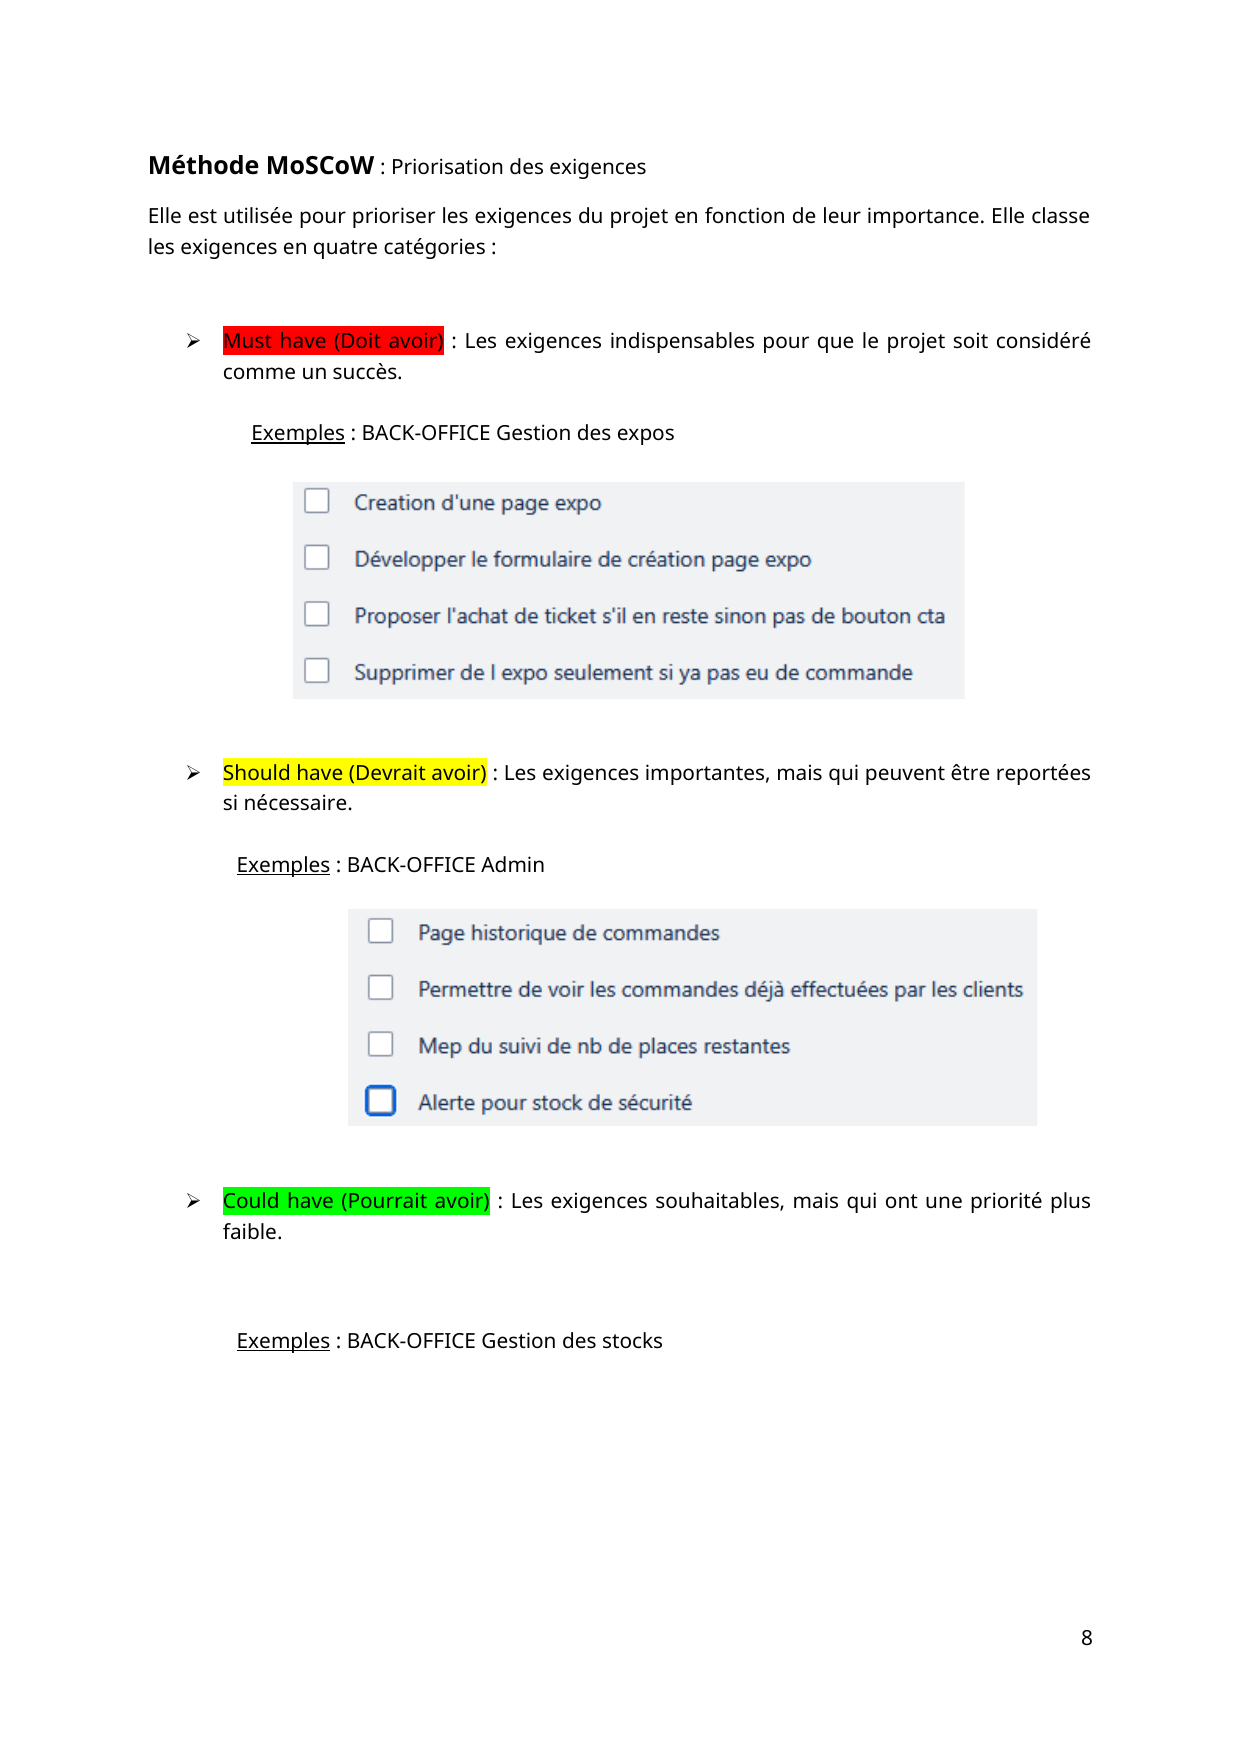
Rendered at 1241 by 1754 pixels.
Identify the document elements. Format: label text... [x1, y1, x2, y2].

picture [348, 909, 1038, 1126]
list Exemples : BACK-OFFICE Admin [236, 850, 1092, 878]
text Elle est utilisée pour prioriser les exigences du projet en fonction de leur importance. Elle classe les exigences en quatre catégories : [148, 201, 1092, 260]
text Exemples : BACK-OFFICE Gestion des stocks [236, 1326, 1092, 1354]
picture [292, 482, 965, 699]
list Should have (Devrait avoir) : Les exigences importantes, mais qui peuvent être reportées si nécessaire. [185, 758, 1092, 817]
list Must have (Doit avoir) : Les exigences indispensables pour que le projet soit considéré comme un succès. [185, 326, 1092, 385]
list Could have (Pourrait avoir) : Les exigences souhaitables, mais qui ont une priorité plus faible. [185, 1187, 1092, 1246]
list Exemples : BACK-OFFICE Gestion des expos [251, 418, 1092, 447]
text Méthode MoSCoW : Priorisation des exigences [148, 148, 1092, 182]
